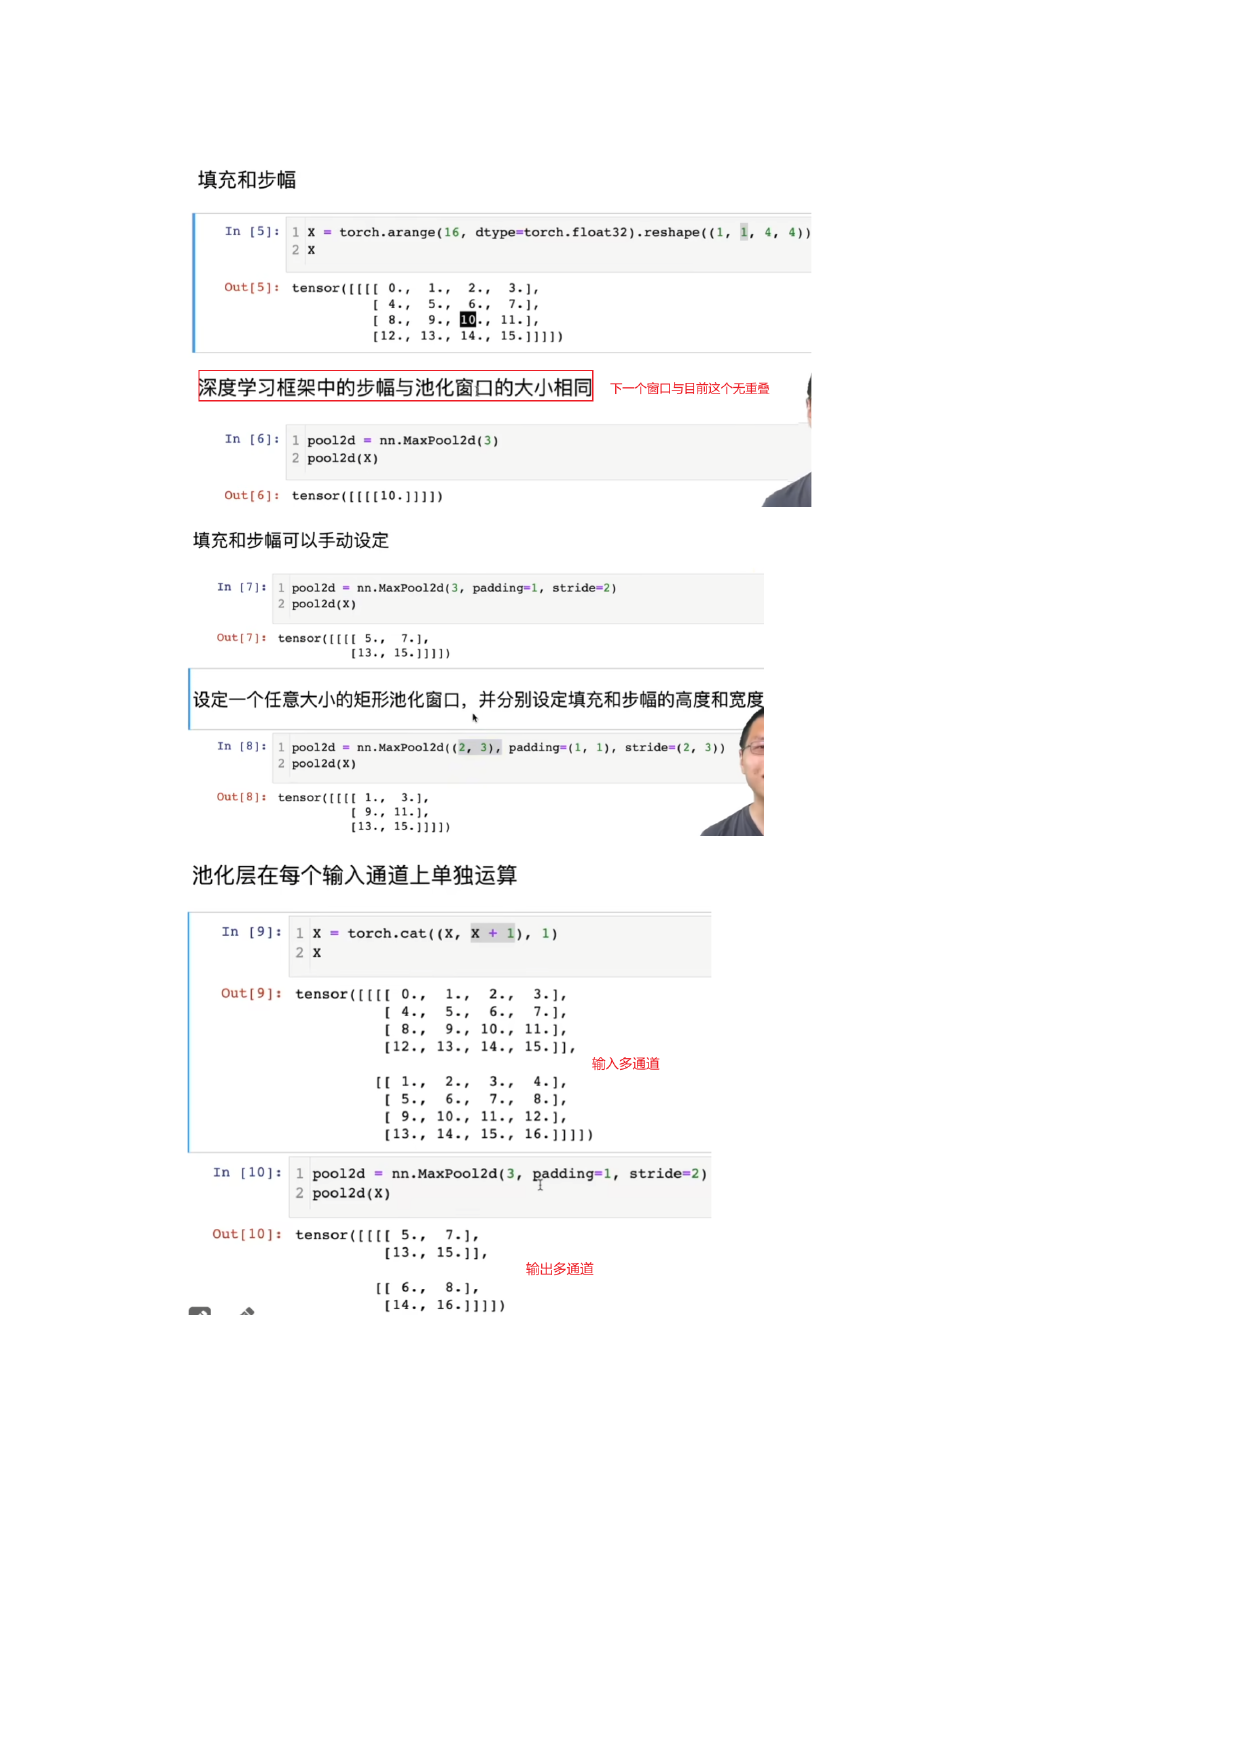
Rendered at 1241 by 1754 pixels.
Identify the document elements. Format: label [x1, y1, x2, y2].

picture [187, 525, 764, 836]
picture [187, 857, 712, 1315]
picture [187, 162, 812, 507]
